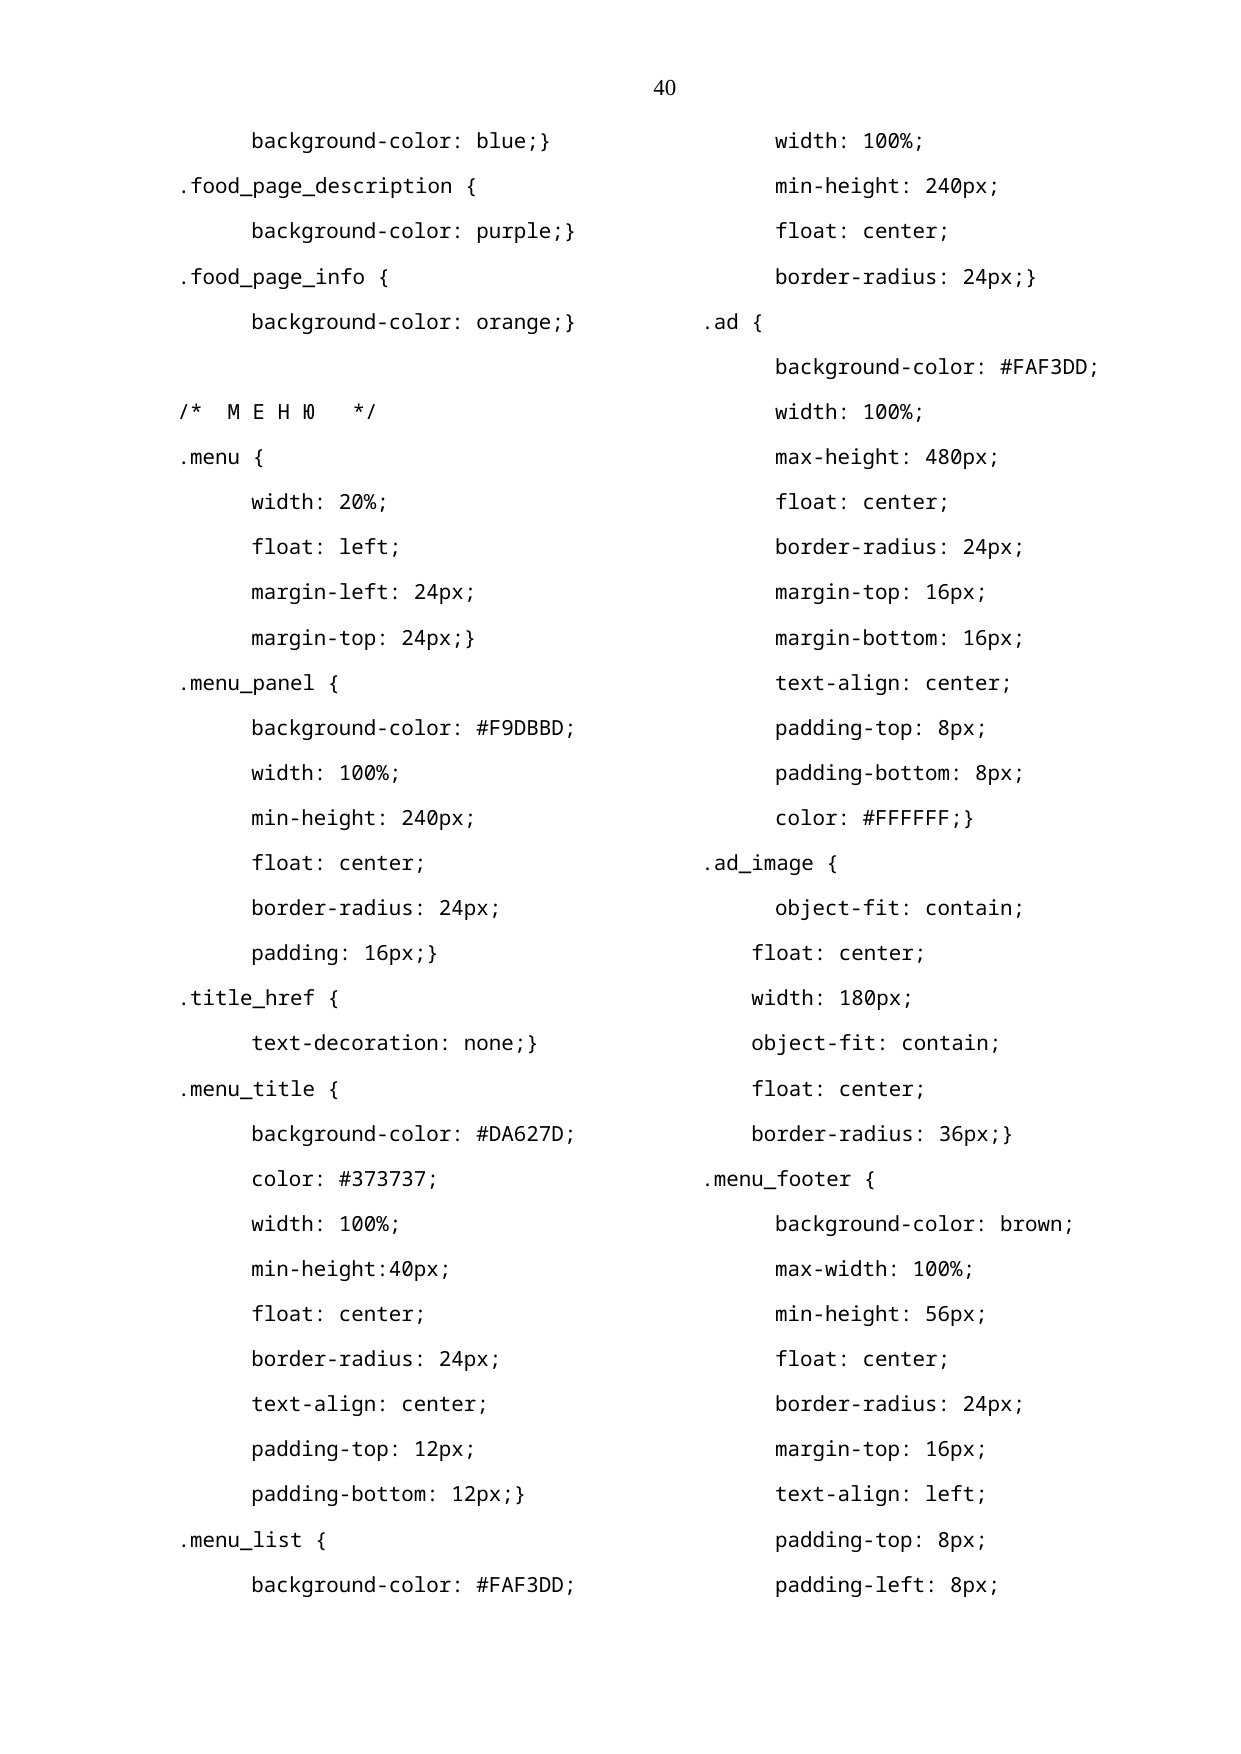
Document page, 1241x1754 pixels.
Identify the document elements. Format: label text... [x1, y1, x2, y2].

text object-fit: contain; [701, 893, 1152, 922]
text float: center; [701, 938, 1152, 967]
text color: #373737; [177, 1164, 627, 1192]
text padding-top: 12px; [177, 1434, 627, 1463]
text background-color: #F9DBBD; [177, 713, 627, 741]
text float: center; [701, 1344, 1152, 1373]
text background-color: brown; [701, 1209, 1152, 1237]
text min-height:40px; [177, 1254, 627, 1282]
text margin-top: 24px;} [177, 623, 627, 651]
text width: 100%; [701, 126, 1152, 155]
text margin-top: 16px; [701, 577, 1152, 606]
text background-color: orange;} [177, 307, 627, 335]
text padding-bottom: 12px;} [177, 1479, 627, 1508]
text width: 180px; [701, 983, 1152, 1012]
text /* М Е Н Ю */ [177, 397, 627, 426]
text min-height: 56px; [701, 1299, 1152, 1328]
text .food_page_description { [177, 172, 627, 200]
text float: center; [701, 487, 1152, 516]
text border-radius: 36px;} [701, 1119, 1152, 1147]
text padding-top: 8px; [701, 713, 1152, 741]
text float: center; [177, 1299, 627, 1328]
text .menu { [177, 442, 627, 471]
text padding-top: 8px; [701, 1525, 1152, 1553]
text max-width: 100%; [701, 1254, 1152, 1282]
text text-align: center; [701, 668, 1152, 696]
text border-radius: 24px; [177, 1344, 627, 1373]
text color: #FFFFFF;} [701, 803, 1152, 831]
text text-align: center; [177, 1389, 627, 1418]
text background-color: #FAF3DD; [177, 1570, 627, 1598]
text width: 100%; [177, 758, 627, 786]
text background-color: blue;} [177, 126, 627, 155]
text object-fit: contain; [701, 1028, 1152, 1057]
text margin-top: 16px; [701, 1434, 1152, 1463]
text margin-left: 24px; [177, 577, 627, 606]
text background-color: #DA627D; [177, 1119, 627, 1147]
text max-height: 480px; [701, 442, 1152, 471]
text border-radius: 24px; [701, 1389, 1152, 1418]
text .menu_panel { [177, 668, 627, 696]
text min-height: 240px; [177, 803, 627, 831]
text border-radius: 24px; [177, 893, 627, 922]
text padding-left: 8px; [701, 1570, 1152, 1598]
text width: 100%; [701, 397, 1152, 426]
text float: left; [177, 532, 627, 561]
text float: center; [177, 848, 627, 877]
text padding-bottom: 8px; [701, 758, 1152, 786]
text min-height: 240px; [701, 172, 1152, 200]
text margin-bottom: 16px; [701, 623, 1152, 651]
text .ad { [701, 307, 1152, 335]
text .menu_footer { [701, 1164, 1152, 1192]
text border-radius: 24px; [701, 532, 1152, 561]
text float: center; [701, 1074, 1152, 1102]
text .menu_list { [177, 1525, 627, 1553]
text .food_page_info { [177, 262, 627, 290]
text background-color: purple;} [177, 217, 627, 245]
text background-color: #FAF3DD; [701, 352, 1152, 380]
text width: 20%; [177, 487, 627, 516]
text width: 100%; [177, 1209, 627, 1237]
text padding: 16px;} [177, 938, 627, 967]
text text-align: left; [701, 1479, 1152, 1508]
text .ad_image { [701, 848, 1152, 877]
text float: center; [701, 217, 1152, 245]
text .title_href { [177, 983, 627, 1012]
text .menu_title { [177, 1074, 627, 1102]
text border-radius: 24px;} [701, 262, 1152, 290]
text text-decoration: none;} [177, 1028, 627, 1057]
